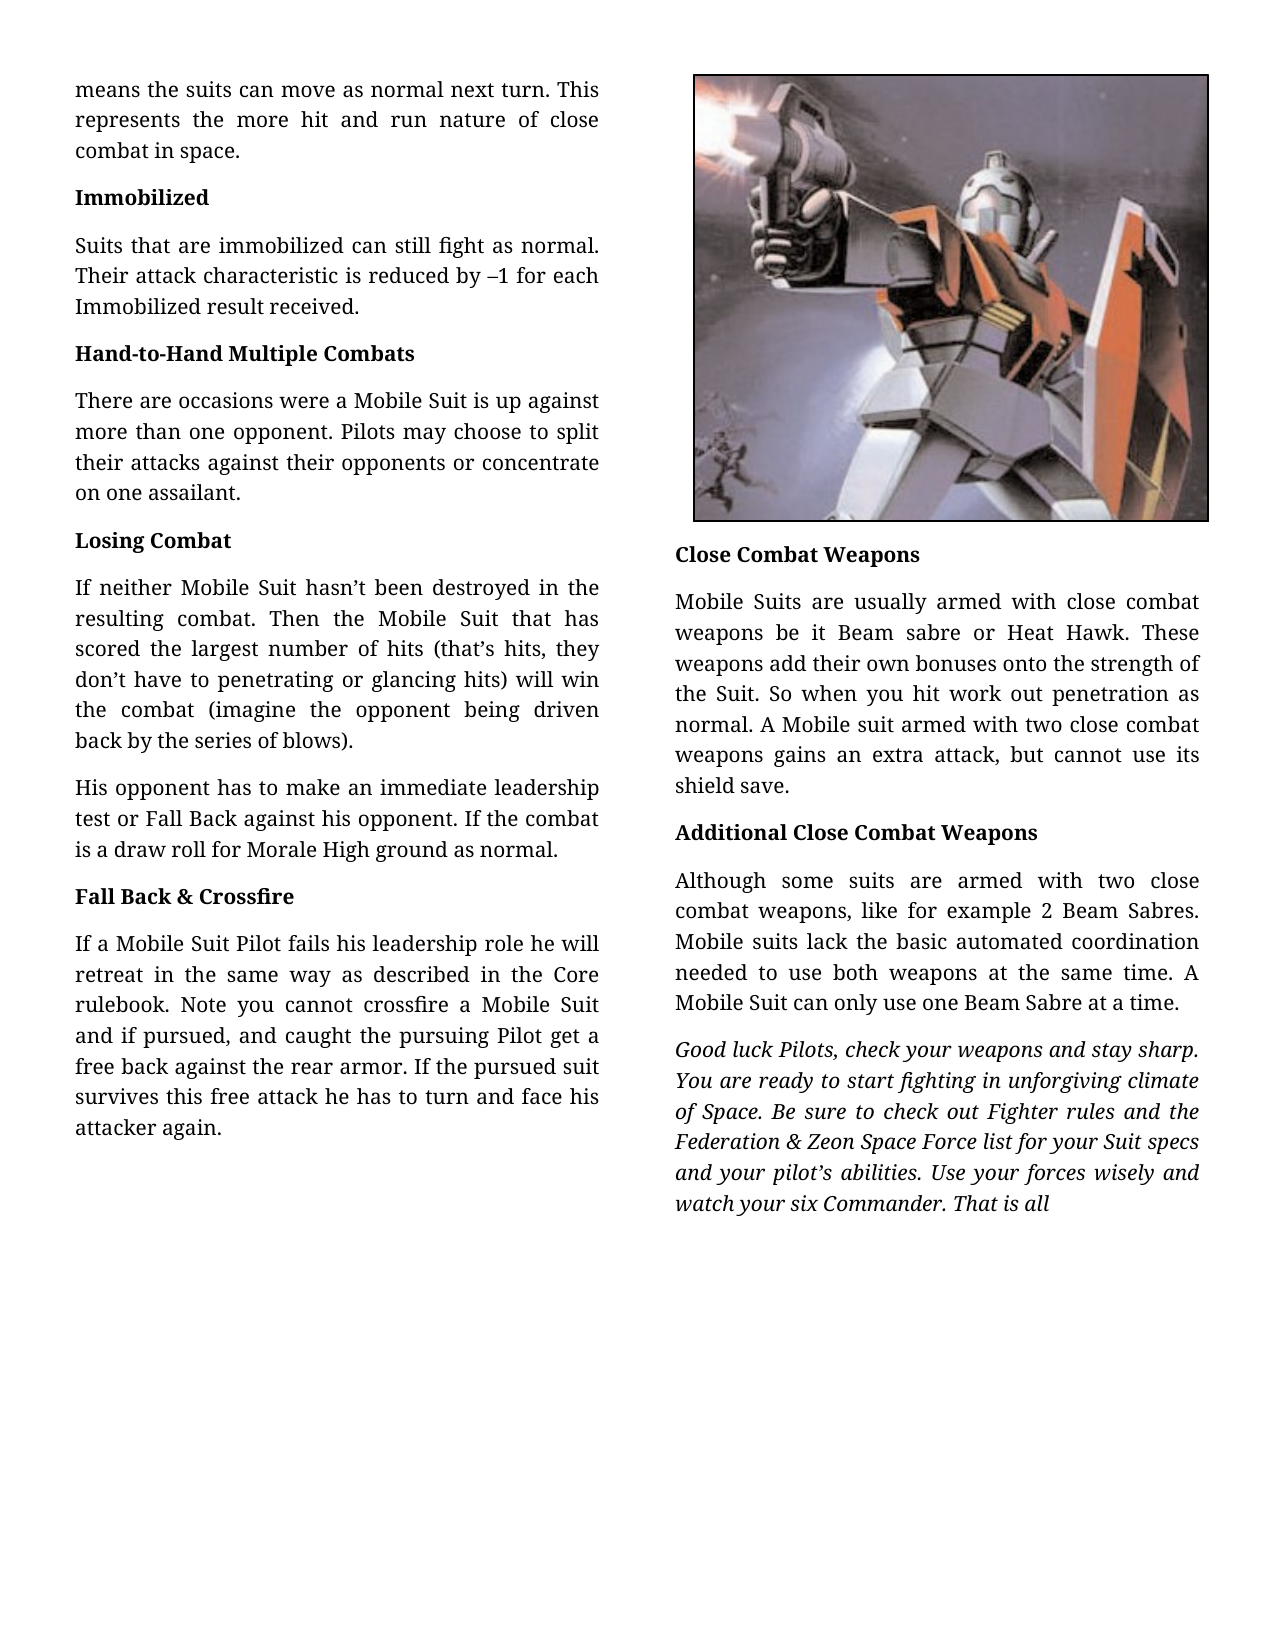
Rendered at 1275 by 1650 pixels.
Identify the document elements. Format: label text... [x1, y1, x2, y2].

text Good luck Pilots, check your weapons and stay sharp. You are ready to start fighting in unforgiving climate of Space. Be sure to check out Fighter rules and the Federation & Zeon Space Force list for your Suit specs and your pilot’s abilities. Use your forces wisely and watch your six Commander. That is all [675, 1036, 1200, 1217]
text Fall Back & Crossfire [75, 882, 600, 911]
text There are occasions were a Mobile Suit is up against more than one opponent. Pilots may choose to split their attacks against their opponents or concentrate on one assailant. [75, 387, 600, 507]
text Mobile Suits are usually armed with close combat weapons be it Beam sabre or Heat Hawk. These weapons add their own bonuses onto the strength of the Suit. So when you hit work out penetration as normal. A Mobile suit armed with two close combat weapons gains an extra attack, but cannot use its shield save. [675, 587, 1200, 800]
picture [695, 76, 1207, 520]
text Additional Close Combat Weapons [675, 818, 1200, 847]
text If neither Mobile Suit hasn’t been destroyed in the resulting combat. Then the Mobile Suit that has scored the largest number of hits (that’s hits, they don’t have to penetrating or glancing hits) will win the combat (imagine the opponent being driven back by the series of blows). [75, 573, 600, 755]
text Suits that are immobilized can still fight as normal. Their attack characteristic is reduced by –1 for each Immobilized result received. [75, 231, 600, 321]
text Hand-to-Hand Multiple Combats [75, 339, 600, 368]
text Although some suits are armed with two close combat weapons, like for example 2 Beam Sabres. Mobile suits lack the basic automated coordination needed to use both weapons at the same time. A Mobile Suit can only use one Beam Sabre at a time. [675, 866, 1200, 1017]
text Losing Combat [75, 526, 600, 554]
text If a Mobile Suit Pilot fails his leadership role he will retreat in the same way as described in the Core rulebook. Note you cannot crossfire a Mobile Suit and if pursued, and caught the pursuing Pilot get a free back against the rear armor. If the pursued suit survives this free attack he has to turn and face his attacker again. [75, 929, 600, 1142]
text Immobilized [75, 183, 600, 212]
text Close Combat Weapons [675, 540, 1200, 569]
text His opponent has to make an immediate leadership test or Fall Back against his opponent. If the combat is a draw roll for Morale High ground as normal. [75, 773, 600, 863]
